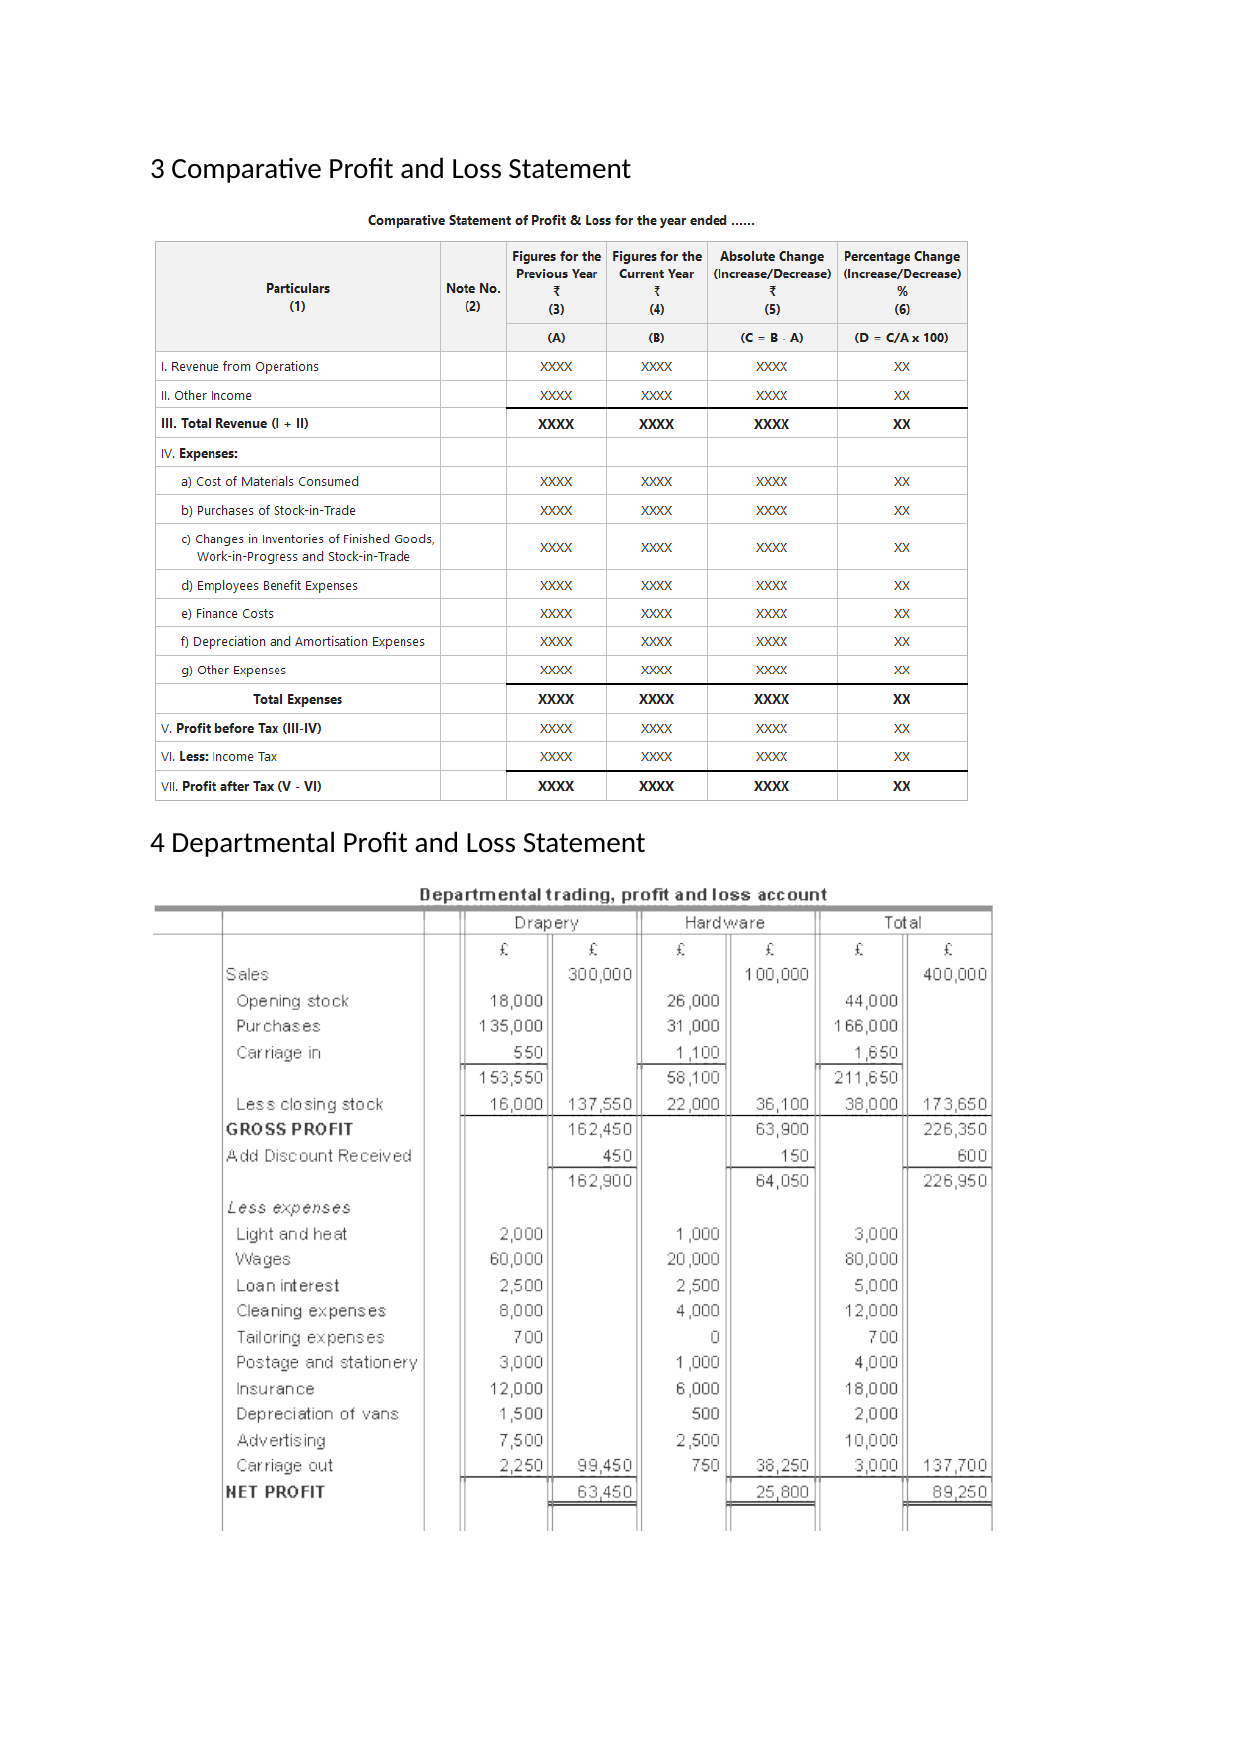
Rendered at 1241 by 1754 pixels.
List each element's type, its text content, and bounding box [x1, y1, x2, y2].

text 3 Comparative Profit and Loss Statement [150, 150, 1090, 186]
picture [150, 207, 973, 804]
text 4 Departmental Profit and Loss Statement [150, 824, 1090, 860]
picture [150, 882, 993, 1531]
